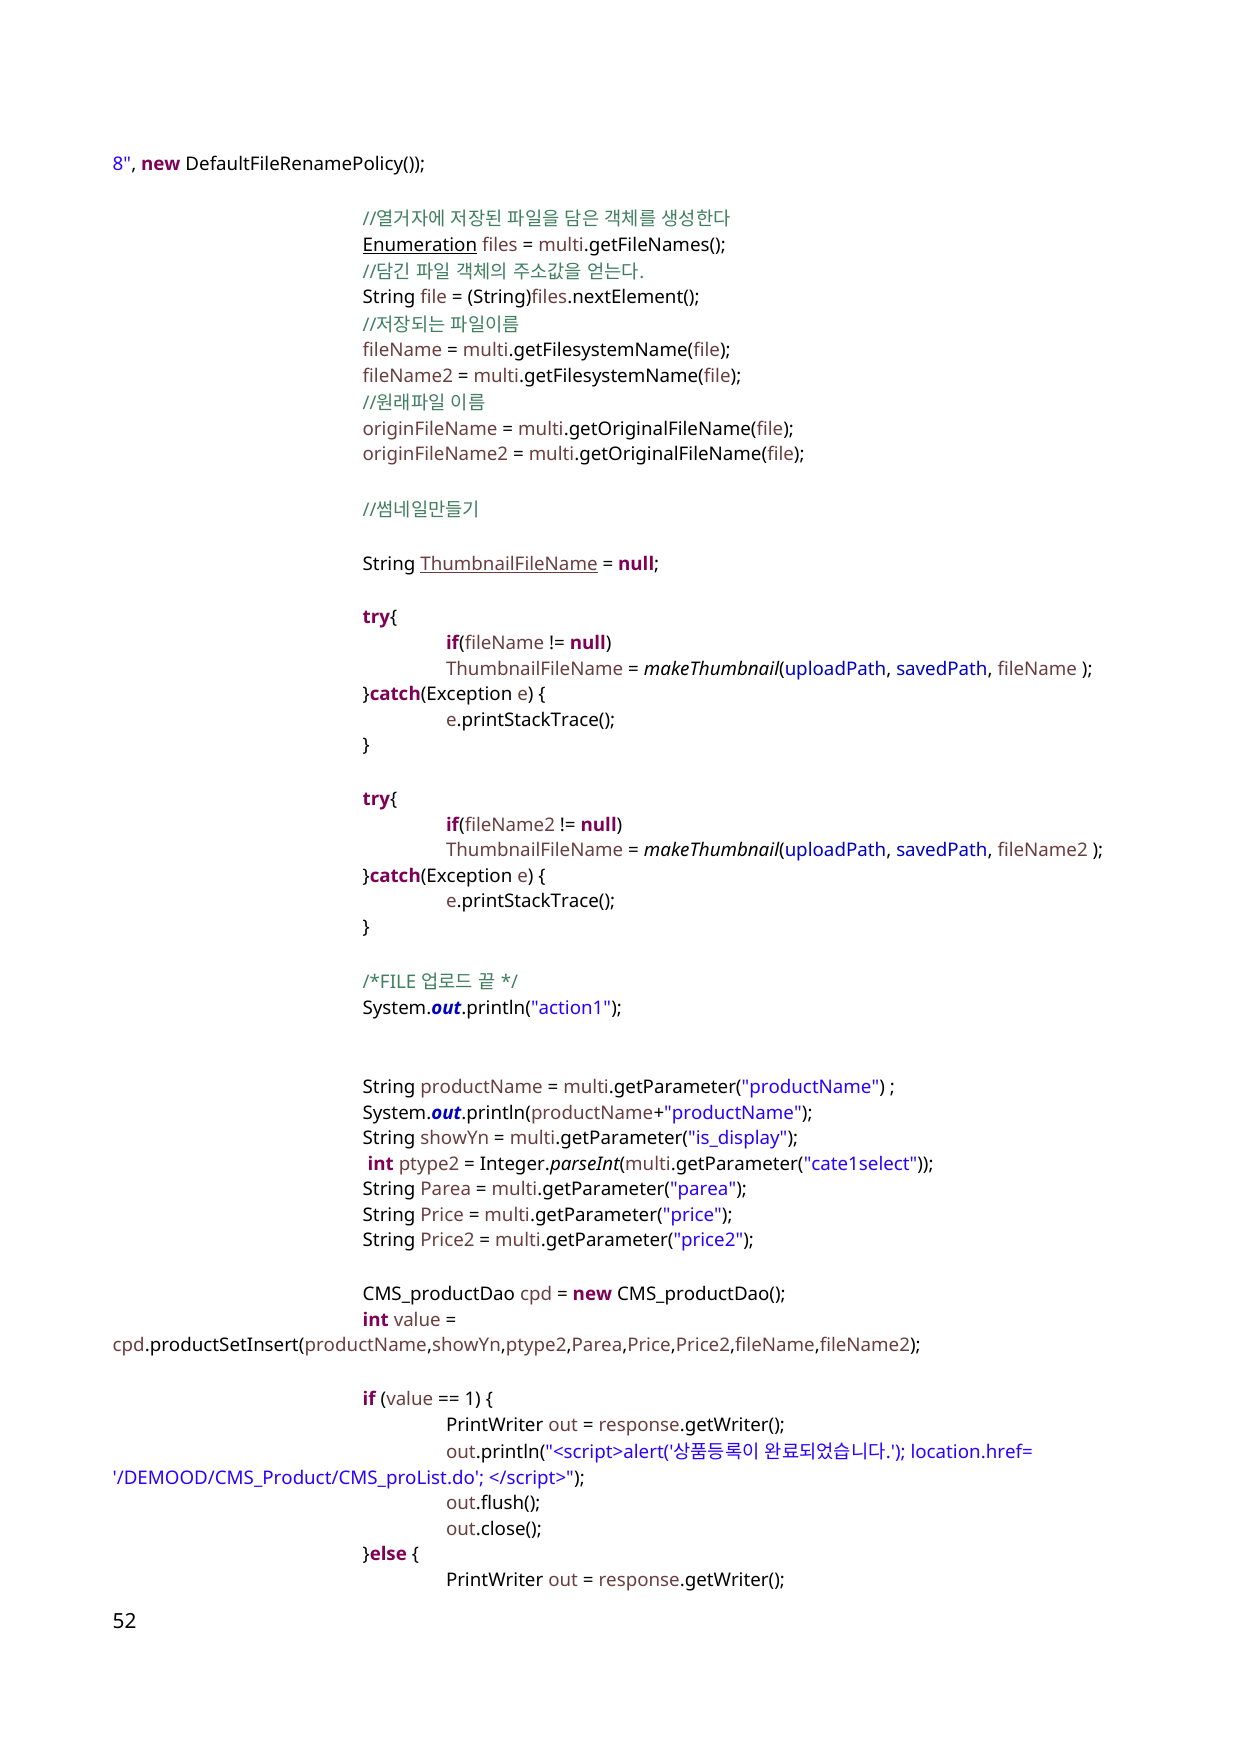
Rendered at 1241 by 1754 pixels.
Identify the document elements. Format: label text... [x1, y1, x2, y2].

text fileName2 = multi.getFilesystemName(file); [112, 362, 1128, 388]
text String Price = multi.getParameter("price"); [112, 1201, 1128, 1227]
text CMS_productDao cpd = new CMS_productDao(); [112, 1281, 1128, 1306]
text /*FILE 업로드 끝 */ [112, 967, 1128, 994]
text try{ [112, 785, 1128, 811]
text int value = cpd.productSetInsert(productName,showYn,ptype2,Parea,Price,Price2,fileName,fileName2); [112, 1306, 1128, 1357]
text //썸네일만들기 [112, 494, 1128, 521]
text //원래파일 이름 [112, 388, 1128, 415]
text String showYn = multi.getParameter("is_display"); [112, 1125, 1128, 1150]
text if(fileName2 != null) [112, 811, 1128, 836]
text String file = (String)files.nextElement(); [112, 284, 1128, 309]
text originFileName2 = multi.getOriginalFileName(file); [112, 440, 1128, 466]
text PrintWriter out = response.getWriter(); [112, 1411, 1128, 1437]
text originFileName = multi.getOriginalFileName(file); [112, 415, 1128, 440]
text String ThumbnailFileName = null; [112, 550, 1128, 575]
text PrintWriter out = response.getWriter(); [112, 1566, 1128, 1592]
text e.printStackTrace(); [112, 706, 1128, 731]
text try{ [112, 604, 1128, 629]
text ThumbnailFileName = makeThumbnail(uploadPath, savedPath, fileName ); [112, 655, 1128, 680]
text }catch(Exception e) { [112, 862, 1128, 887]
text String Price2 = multi.getParameter("price2"); [112, 1227, 1128, 1252]
text } [112, 731, 1128, 757]
text out.println("<script>alert('상품등록이 완료되었습니다.'); location.href= '/DEMOOD/CMS_Product/CMS_proList.do'; </script>"); [112, 1437, 1128, 1489]
text e.printStackTrace(); [112, 887, 1128, 913]
text System.out.println("action1"); [112, 994, 1128, 1020]
text if (value == 1) { [112, 1386, 1128, 1411]
text //저장되는 파일이름 [112, 309, 1128, 337]
text out.close(); [112, 1515, 1128, 1541]
text if(fileName != null) [112, 629, 1128, 655]
text System.out.println(productName+"productName"); [112, 1099, 1128, 1125]
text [112, 150, 1128, 176]
text //담긴 파일 객체의 주소값을 얻는다. [112, 257, 1128, 284]
text out.flush(); [112, 1489, 1128, 1515]
text //열거자에 저장된 파일을 담은 객체를 생성한다 [112, 204, 1128, 231]
text int ptype2 = Integer.parseInt(multi.getParameter("cate1select")); [112, 1150, 1128, 1176]
text } [112, 913, 1128, 938]
text }catch(Exception e) { [112, 680, 1128, 706]
text }else { [112, 1541, 1128, 1566]
text String productName = multi.getParameter("productName") ; [112, 1074, 1128, 1099]
text fileName = multi.getFilesystemName(file); [112, 337, 1128, 362]
text Enumeration files = multi.getFileNames(); [112, 231, 1128, 257]
text String Parea = multi.getParameter("parea"); [112, 1176, 1128, 1201]
text ThumbnailFileName = makeThumbnail(uploadPath, savedPath, fileName2 ); [112, 836, 1128, 862]
